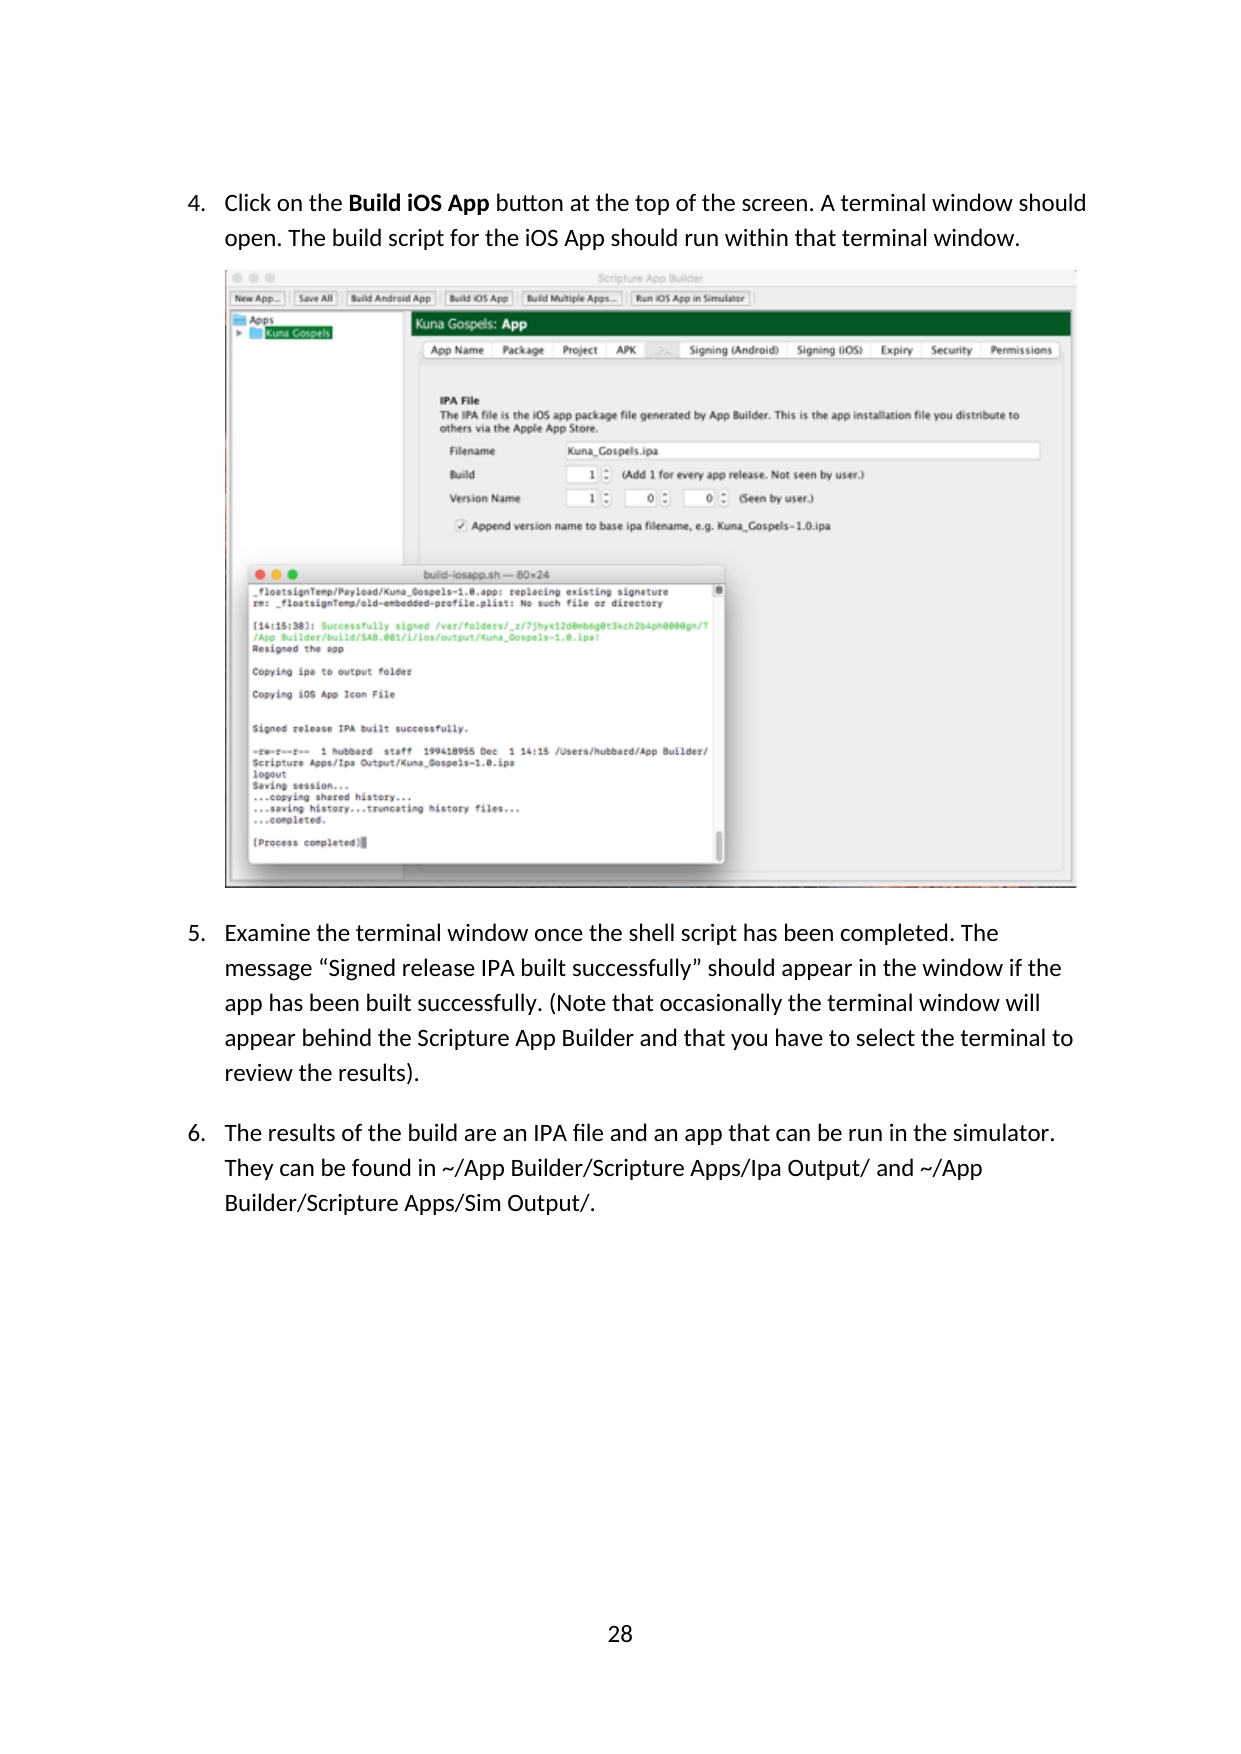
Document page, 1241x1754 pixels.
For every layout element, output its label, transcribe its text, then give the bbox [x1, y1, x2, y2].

list Examine the terminal window once the shell script has been completed. The message “Signed release IPA built successfully” should appear in the window if the app has been built successfully. (Note that occasionally the terminal window will appear behind the Scripture App Builder and that you have to select the terminal to review the results). [187, 917, 1090, 1088]
list Click on the Build iOS App button at the top of the screen. A terminal window should open. The build script for the iOS App should run within that terminal window. [187, 187, 1090, 253]
list The results of the build are an IPA file and an app that can be run in the simulator. They can be found in ~/App Builder/Scripture Apps/Ipa Output/ and ~/App Builder/Scripture Apps/Sim Output/. [187, 1117, 1090, 1218]
picture [225, 270, 1077, 888]
